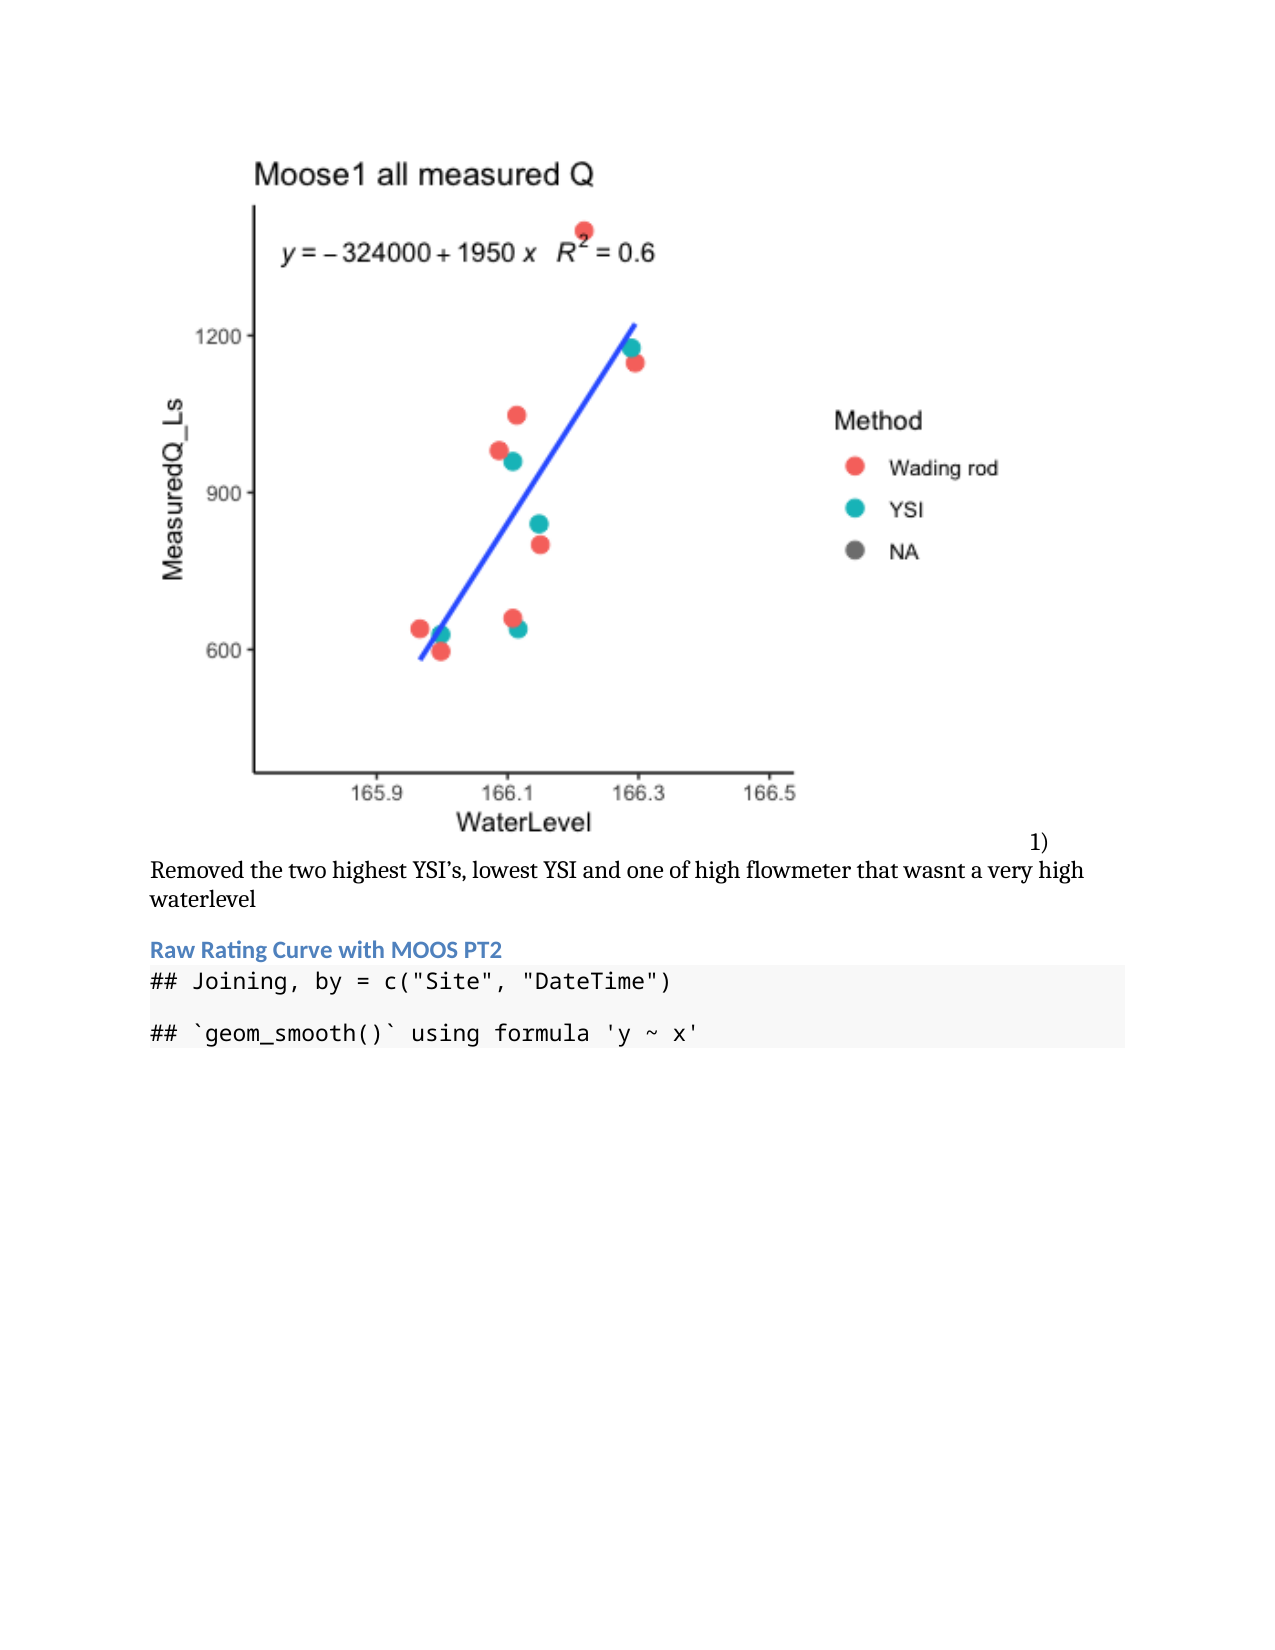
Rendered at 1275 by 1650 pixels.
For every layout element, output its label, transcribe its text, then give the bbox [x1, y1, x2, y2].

text ## Joining, by = c("Site", "DateTime") [150, 965, 1125, 996]
subtitle Raw Rating Curve with MOOS PT2 [150, 934, 1125, 965]
text ## `geom_smooth()` using formula 'y ~ x' [150, 1017, 1125, 1048]
picture [150, 150, 1025, 850]
